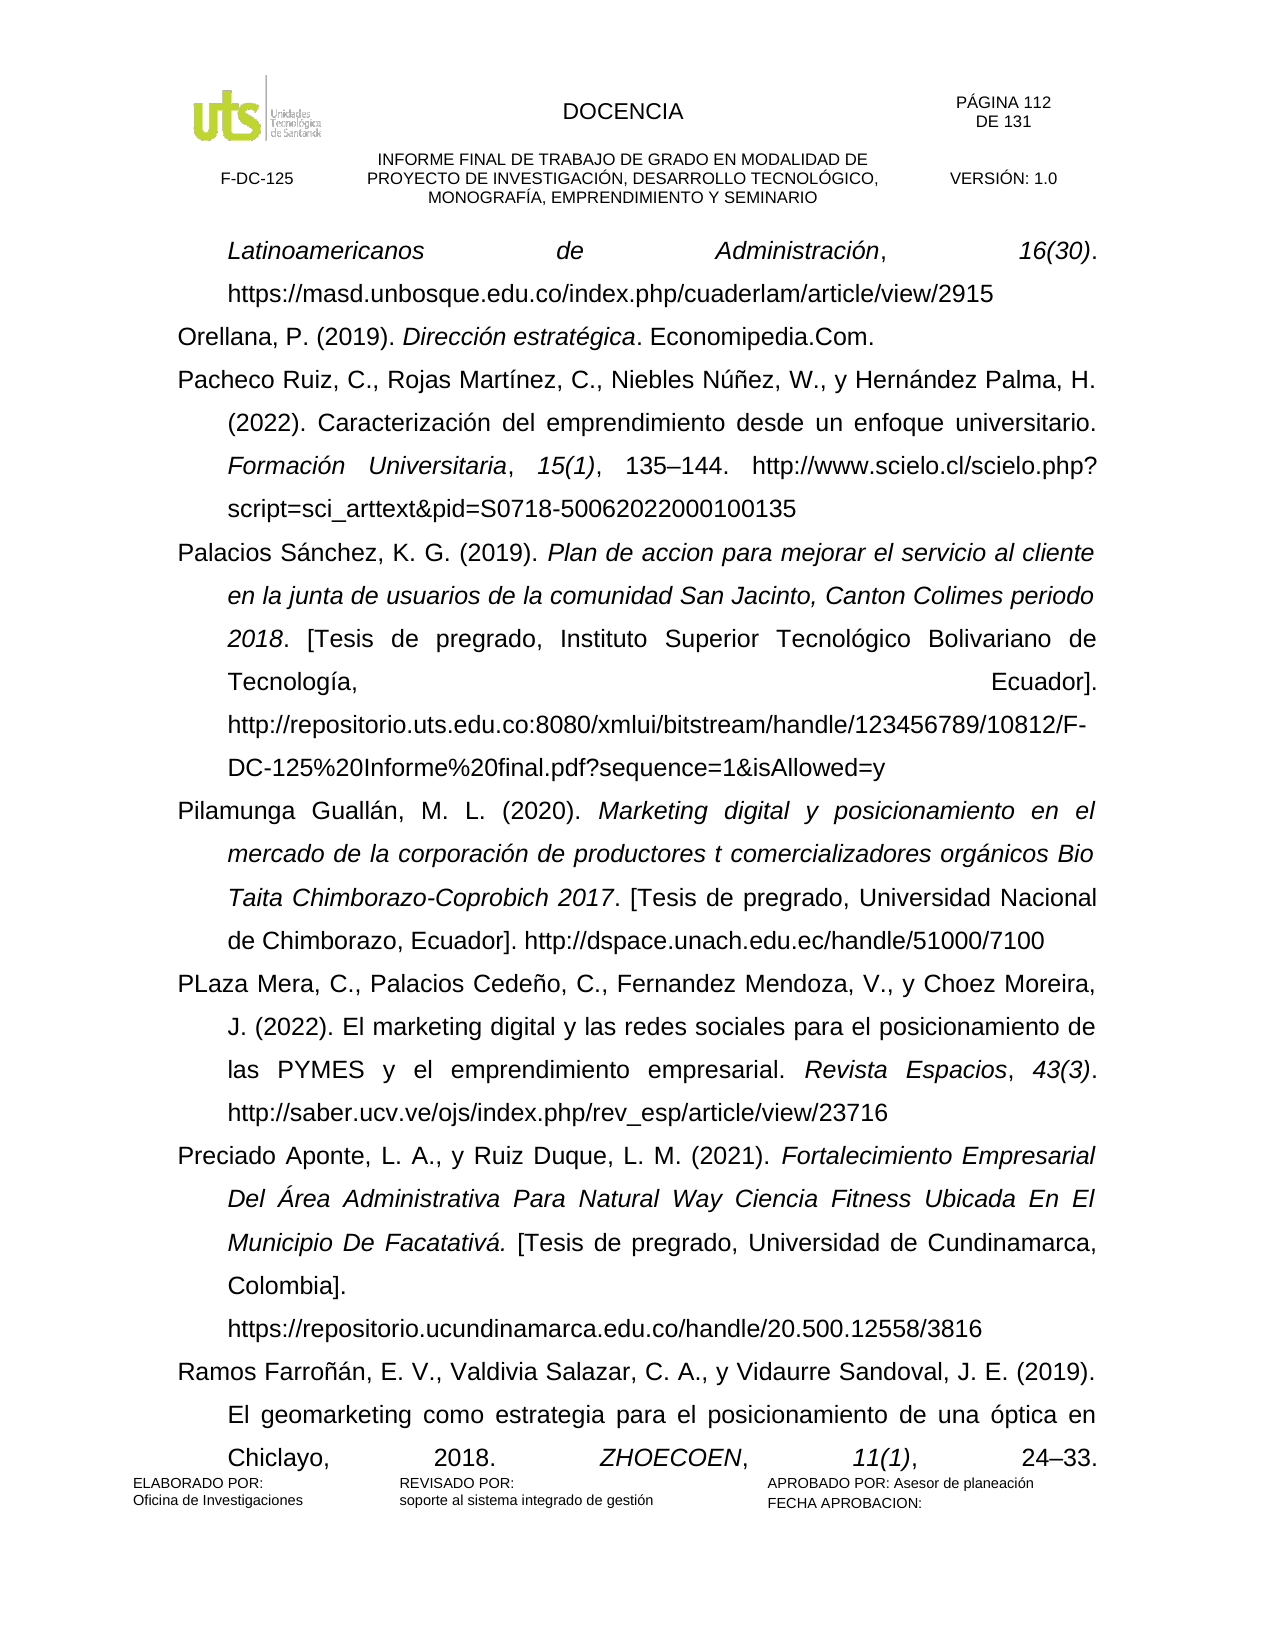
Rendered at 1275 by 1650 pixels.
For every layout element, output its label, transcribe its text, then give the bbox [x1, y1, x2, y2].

text PLaza Mera, C., Palacios Cedeño, C., Fernandez Mendoza, V., y Choez Moreira, J. (2022). El marketing digital y las redes sociales para el posicionamiento de las PYMES y el emprendimiento empresarial. Revista Espacios, 43(3). http://saber.ucv.ve/ojs/index.php/rev_esp/article/view/23716 [177, 969, 1098, 1127]
text Pacheco Ruiz, C., Rojas Martínez, C., Niebles Núñez, W., y Hernández Palma, H. (2022). Caracterización del emprendimiento desde un enfoque universitario. Formación Universitaria, 15(1), 135–144. http://www.scielo.cl/scielo.php?script=sci_arttext&pid=S0718-50062022000100135 [177, 365, 1098, 523]
text Pilamunga Guallán, M. L. (2020). Marketing digital y posicionamiento en el mercado de la corporación de productores t comercializadores orgánicos Bio Taita Chimborazo-Coprobich 2017. [Tesis de pregrado, Universidad Nacional de Chimborazo, Ecuador]. http://dspace.unach.edu.ec/handle/51000/7100 [177, 796, 1098, 954]
picture [192, 75, 321, 149]
text Preciado Aponte, L. A., y Ruiz Duque, L. M. (2021). Fortalecimiento Empresarial Del Área Administrativa Para Natural Way Ciencia Fitness Ubicada En El Municipio De Facatativá. [Tesis de pregrado, Universidad de Cundinamarca, Colombia]. https://repositorio.ucundinamarca.edu.co/handle/20.500.12558/3816 [177, 1141, 1098, 1343]
text Palacios Sánchez, K. G. (2019). Plan de accion para mejorar el servicio al cliente en la junta de usuarios de la comunidad San Jacinto, Canton Colimes periodo 2018. [Tesis de pregrado, Instituto Superior Tecnológico Bolivariano de Tecnología, Ecuador]. http://repositorio.uts.edu.co:8080/xmlui/bitstream/handle/123456789/10812/F-DC-125%20Informe%20final.pdf?sequence=1&isAllowed=y [177, 538, 1098, 782]
text Orellana, P. (2019). Dirección estratégica. Economipedia.Com. [177, 322, 1098, 351]
